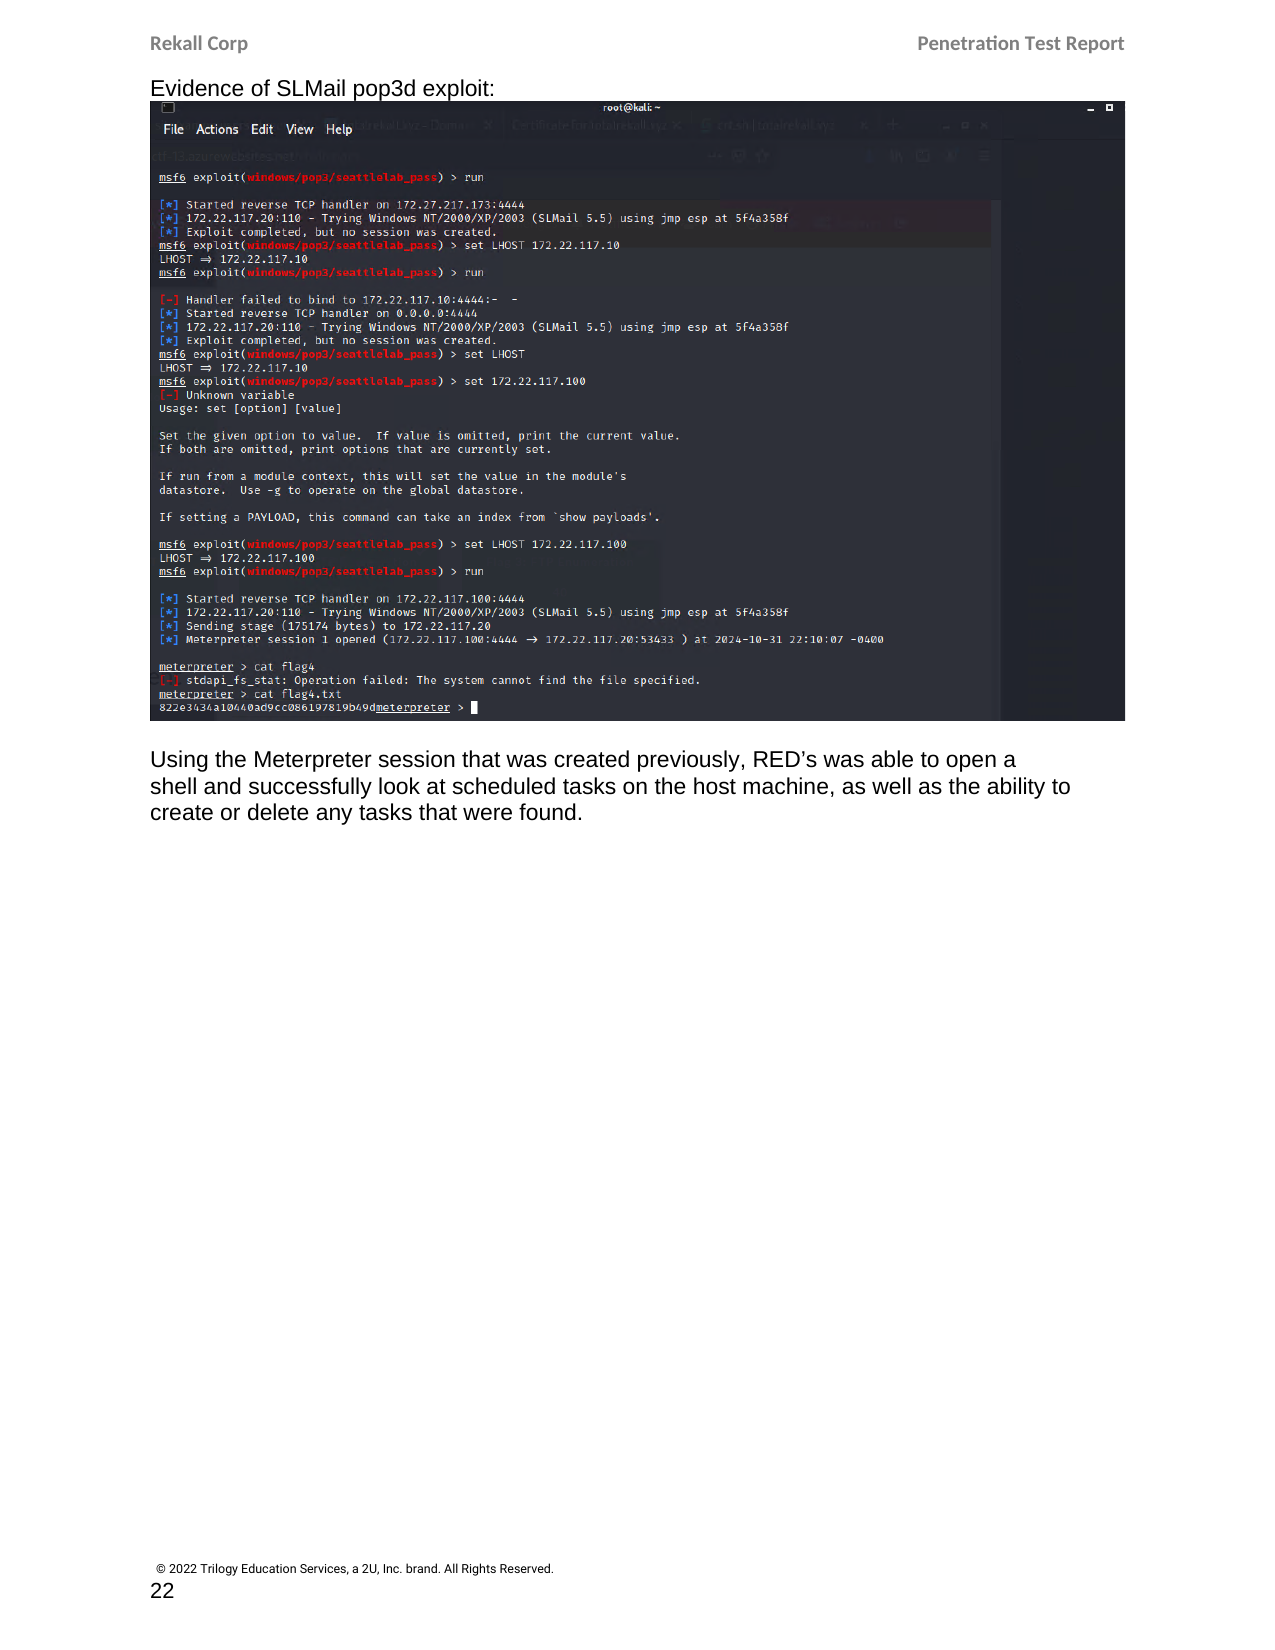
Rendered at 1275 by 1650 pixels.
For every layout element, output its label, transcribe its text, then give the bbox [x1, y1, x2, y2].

subtitle create or delete any tasks that were found. [150, 799, 1125, 826]
subtitle Evidence of SLMail pop3d exploit: [150, 75, 1125, 101]
subtitle shell and successfully look at scheduled tasks on the host machine, as well as the ability to [150, 773, 1125, 799]
subtitle Using the Meterpreter session that was created previously, RED’s was able to open a [150, 746, 1125, 773]
picture [150, 101, 1125, 721]
